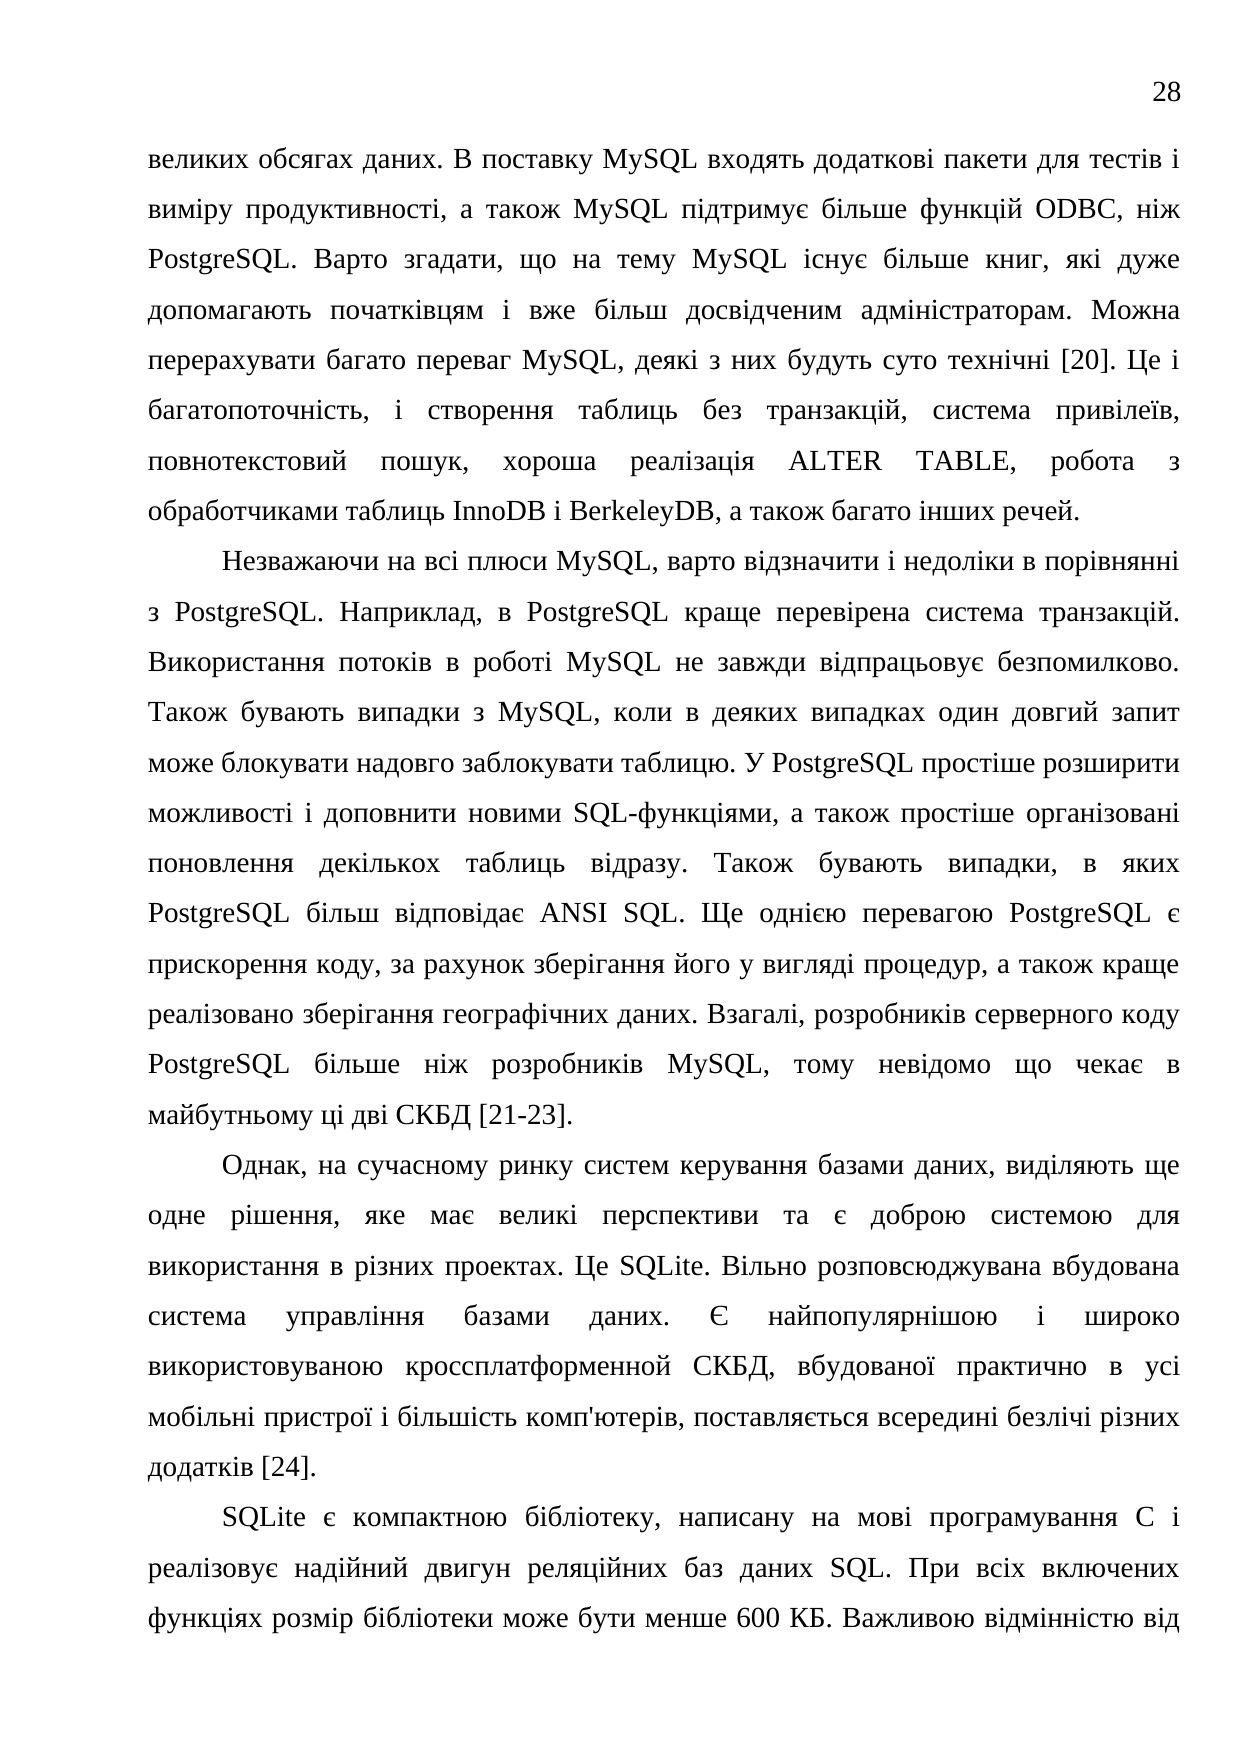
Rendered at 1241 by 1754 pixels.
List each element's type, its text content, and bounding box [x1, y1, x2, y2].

text Незважаючи на всі плюси MySQL, варто відзначити і недоліки в порівнянні з PostgreSQL. Наприклад, в PostgreSQL краще перевірена система транзакцій. Використання потоків в роботі MySQL не завжди відпрацьовує безпомилково. Також бувають випадки з MySQL, коли в деяких випадках один довгий запит може блокувати надовго заблокувати таблицю. У PostgreSQL простіше розширити можливості і доповнити новими SQL-функціями, а також простіше організовані поновлення декількох таблиць відразу. Також бувають випадки, в яких PostgreSQL більш відповідає ANSI SQL. Ще однією перевагою PostgreSQL є прискорення коду, за рахунок зберігання його у вигляді процедур, а також краще реалізовано зберігання географічних даних. Взагалі, розробників серверного коду PostgreSQL більше ніж розробників MySQL, тому невідомо що чекає в майбутньому ці дві СКБД [21-23]. [148, 543, 1181, 1130]
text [148, 141, 1181, 527]
text Однак, на сучасному ринку систем керування базами даних, виділяють ще одне рішення, яке має великі перспективи та є доброю системою для використання в різних проектах. Це SQLite. Вільно розповсюджувана вбудована система управління базами даних. Є найпопулярнішою і широко використовуваною кроссплатформенной СКБД, вбудованої практично в усі мобільні пристрої і більшість комп'ютерів, поставляється всередині безлічі різних додатків [24]. [148, 1147, 1181, 1483]
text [148, 1499, 1181, 1633]
